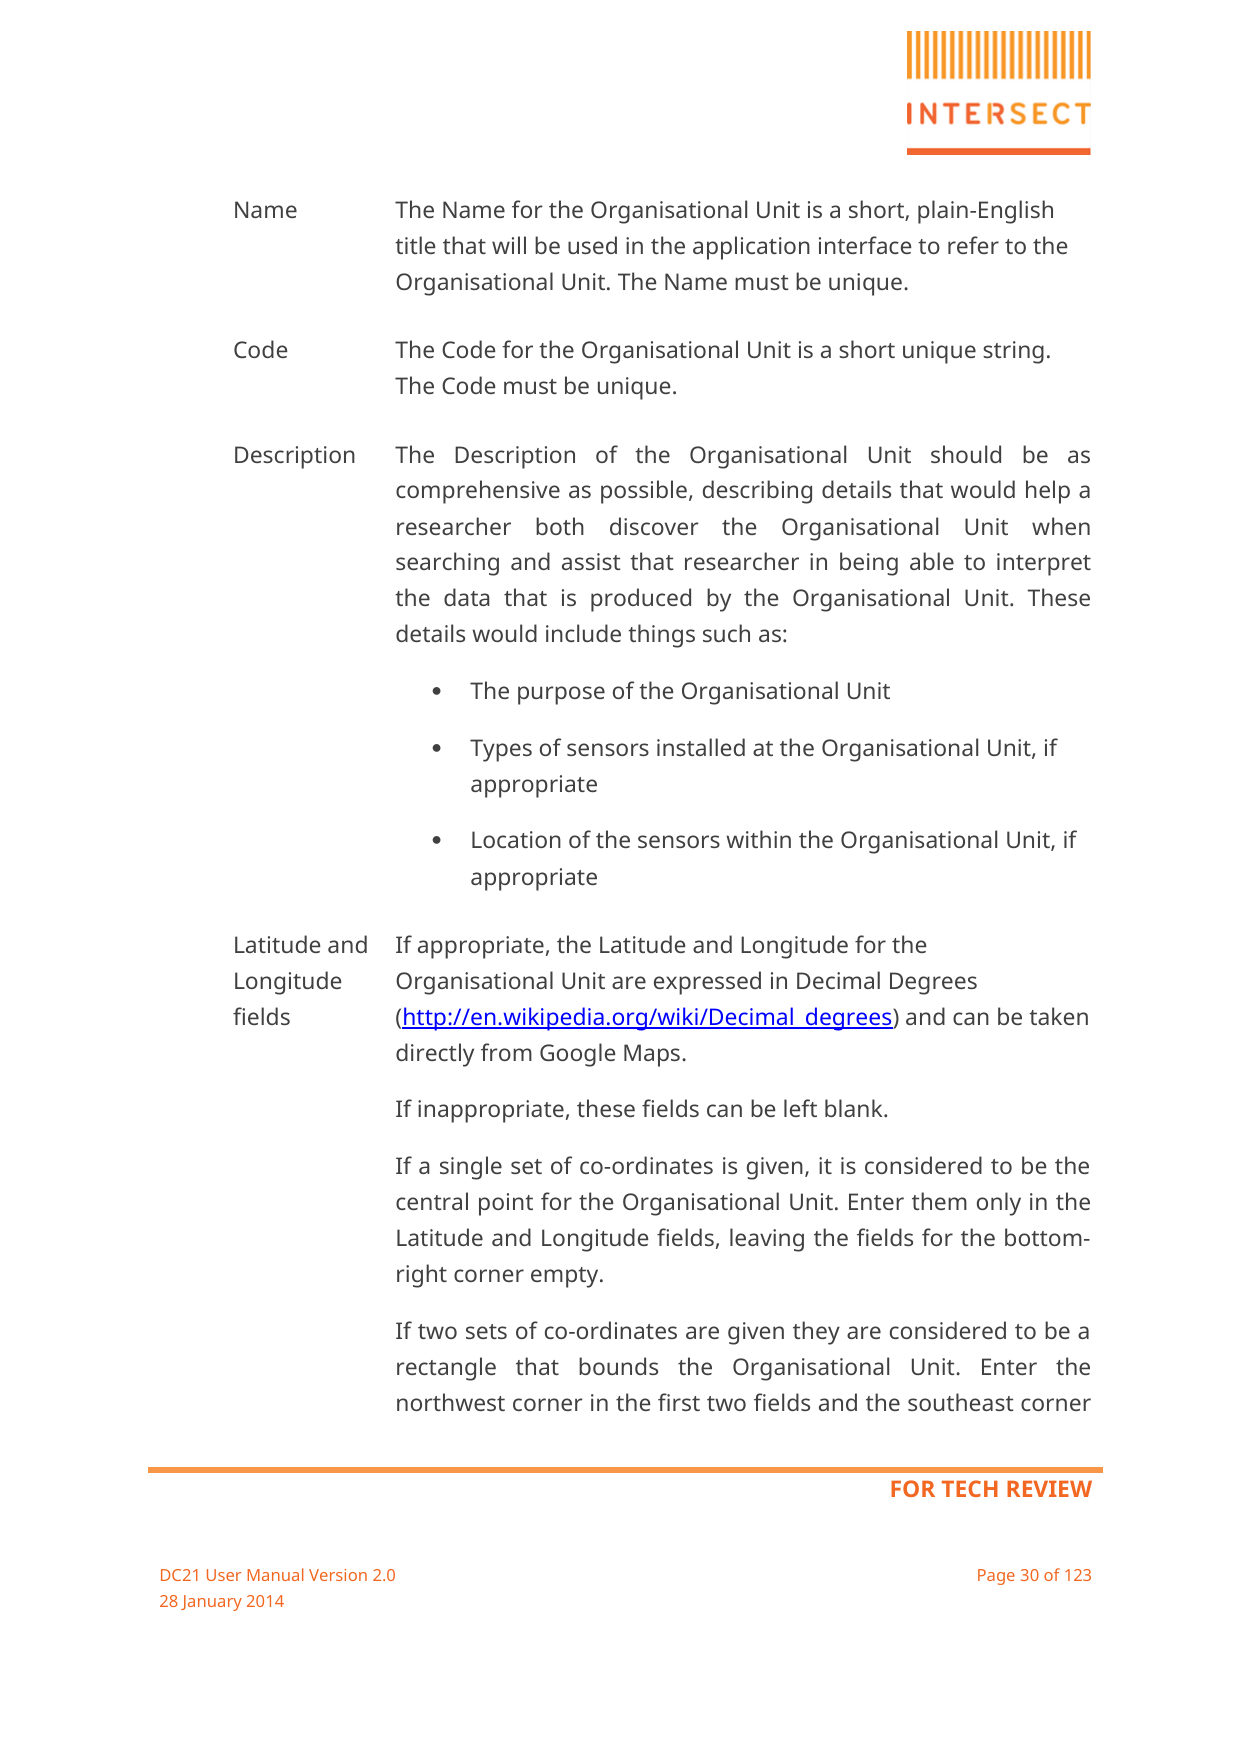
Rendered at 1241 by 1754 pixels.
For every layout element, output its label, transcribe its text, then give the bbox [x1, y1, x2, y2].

table_cell Description [222, 426, 384, 916]
table_cell The Description of the Organisational Unit should be as comprehensive as possible, describing details that would help a researcher both discover the Organisational Unit when searching and assist that researcher in being able to interpret the data that is produced by the Organisational Unit. These details would include things such as: The purpose of the Organisational Unit Types of sensors installed at the Organisational Unit, if appropriate Location of the sensors within the Organisational Unit, if appropriate [384, 426, 1103, 916]
table_cell The Code for the Organisational Unit is a short unique string. The Code must be unique. [384, 322, 1103, 426]
table_header Name [222, 181, 384, 322]
table_cell Code [222, 322, 384, 426]
table_header The Name for the Organisational Unit is a short, plain-English title that will be used in the application interface to refer to the Organisational Unit. The Name must be unique. [384, 181, 1103, 322]
picture [905, 29, 1093, 157]
table_cell Latitude and Longitude fields [222, 916, 384, 1418]
